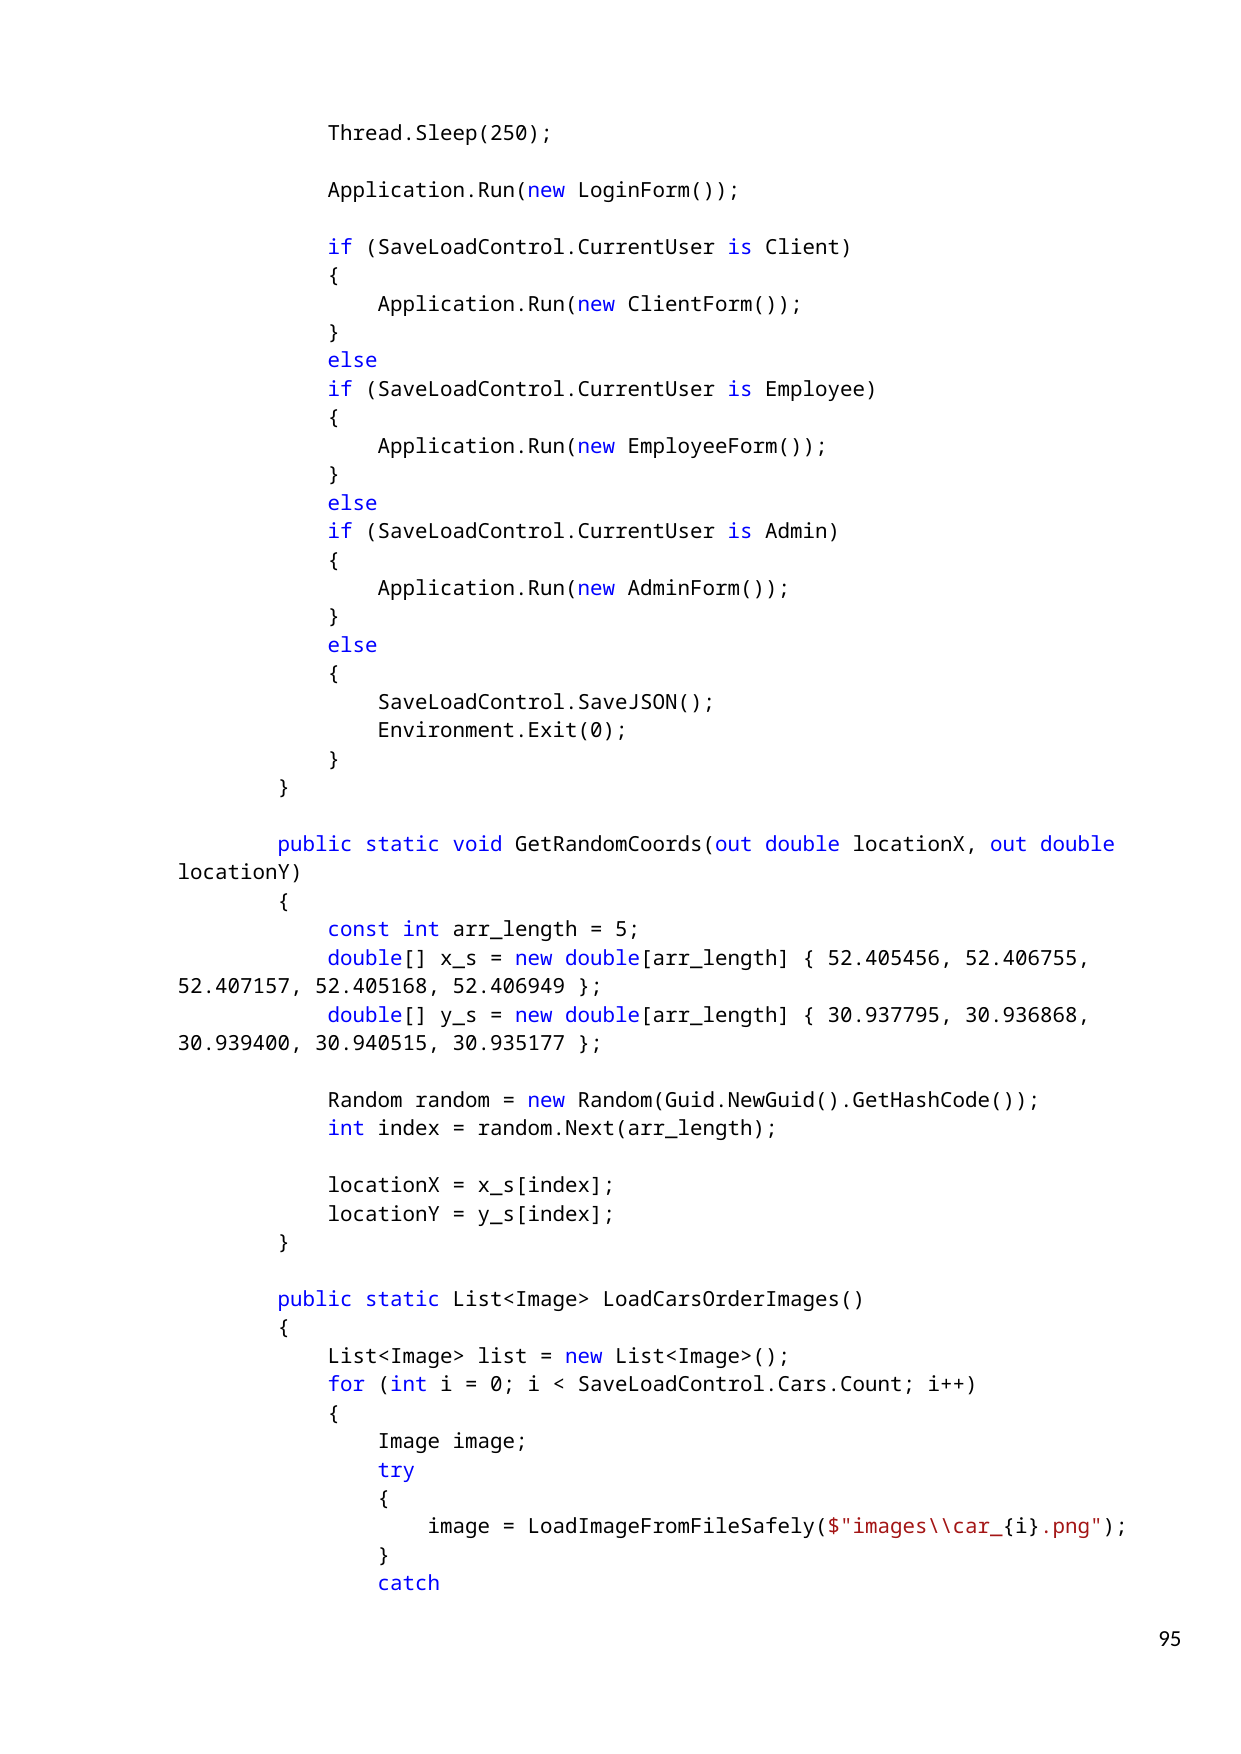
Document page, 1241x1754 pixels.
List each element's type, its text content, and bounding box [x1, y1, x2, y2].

text int index = random.Next(arr_length); [177, 1113, 1181, 1142]
text { [177, 1483, 1181, 1512]
text SaveLoadControl.SaveJSON(); [177, 687, 1181, 715]
text Application.Run(new AdminForm()); [177, 573, 1181, 602]
text } [177, 459, 1181, 488]
text } [177, 317, 1181, 346]
text if (SaveLoadControl.CurrentUser is Admin) [177, 516, 1181, 545]
text else [177, 488, 1181, 516]
text Application.Run(new EmployeeForm()); [177, 431, 1181, 459]
text Random random = new Random(Guid.NewGuid().GetHashCode()); [177, 1085, 1181, 1113]
text if (SaveLoadControl.CurrentUser is Employee) [177, 374, 1181, 402]
text try [177, 1455, 1181, 1483]
text Thread.Sleep(250); [177, 118, 1181, 147]
text else [177, 346, 1181, 374]
text public static List<Image> LoadCarsOrderImages() [177, 1284, 1181, 1312]
text const int arr_length = 5; [177, 914, 1181, 943]
text } [177, 744, 1181, 772]
text List<Image> list = new List<Image>(); [177, 1341, 1181, 1369]
text { [177, 402, 1181, 431]
text double[] x_s = new double[arr_length] { 52.405456, 52.406755, 52.407157, 52.405168, 52.406949 }; [177, 943, 1181, 1000]
text { [177, 1312, 1181, 1341]
text else [177, 630, 1181, 658]
text { [177, 1398, 1181, 1426]
text image = LoadImageFromFileSafely($"images\\car_{i}.png"); [177, 1512, 1181, 1540]
text if (SaveLoadControl.CurrentUser is Client) [177, 232, 1181, 260]
text } [177, 1227, 1181, 1256]
text locationX = x_s[index]; [177, 1170, 1181, 1199]
text public static void GetRandomCoords(out double locationX, out double locationY) [177, 829, 1181, 886]
text locationY = y_s[index]; [177, 1199, 1181, 1227]
text } [177, 602, 1181, 630]
text Application.Run(new ClientForm()); [177, 289, 1181, 317]
text for (int i = 0; i < SaveLoadControl.Cars.Count; i++) [177, 1369, 1181, 1398]
text catch [177, 1568, 1181, 1597]
text { [177, 886, 1181, 914]
text Environment.Exit(0); [177, 715, 1181, 744]
text { [177, 545, 1181, 573]
text { [177, 658, 1181, 687]
text Image image; [177, 1426, 1181, 1455]
text } [177, 772, 1181, 801]
text double[] y_s = new double[arr_length] { 30.937795, 30.936868, 30.939400, 30.940515, 30.935177 }; [177, 1000, 1181, 1057]
text } [177, 1540, 1181, 1568]
text { [177, 260, 1181, 289]
text Application.Run(new LoginForm()); [177, 175, 1181, 203]
